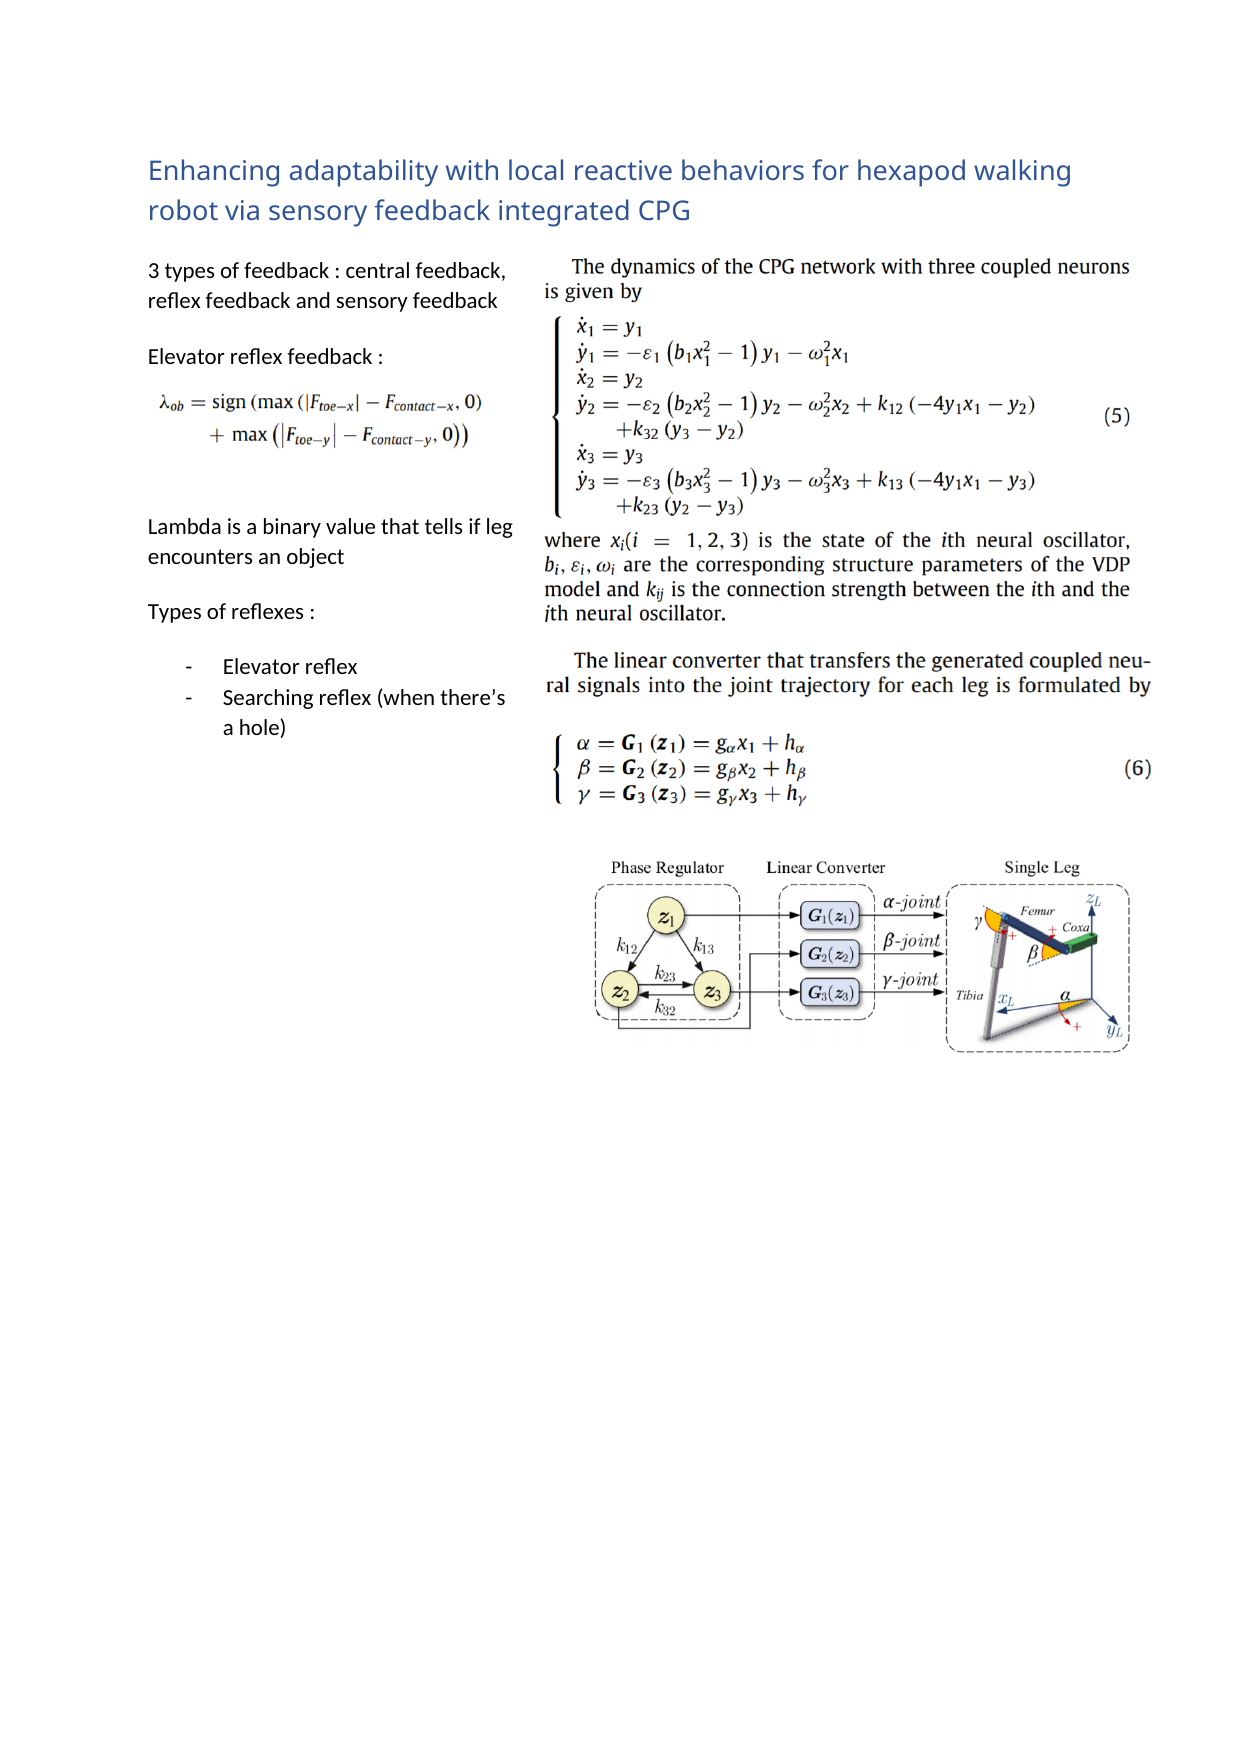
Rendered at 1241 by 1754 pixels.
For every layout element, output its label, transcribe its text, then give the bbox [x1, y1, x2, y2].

text Types of reflexes : [148, 597, 540, 625]
list Elevator reflex [185, 652, 527, 680]
picture [540, 255, 1148, 625]
picture [147, 390, 509, 455]
subtitle Enhancing adaptability with local reactive behaviors for hexapod walking robot via sensory feedback integrated CPG [148, 152, 1093, 228]
picture [527, 647, 1162, 810]
list Searching reflex (when there’s a hole) [185, 683, 527, 741]
picture [583, 848, 1155, 1066]
text 3 types of feedback : central feedback, reflex feedback and sensory feedback [148, 256, 540, 314]
text Elevator reflex feedback : [148, 342, 540, 370]
